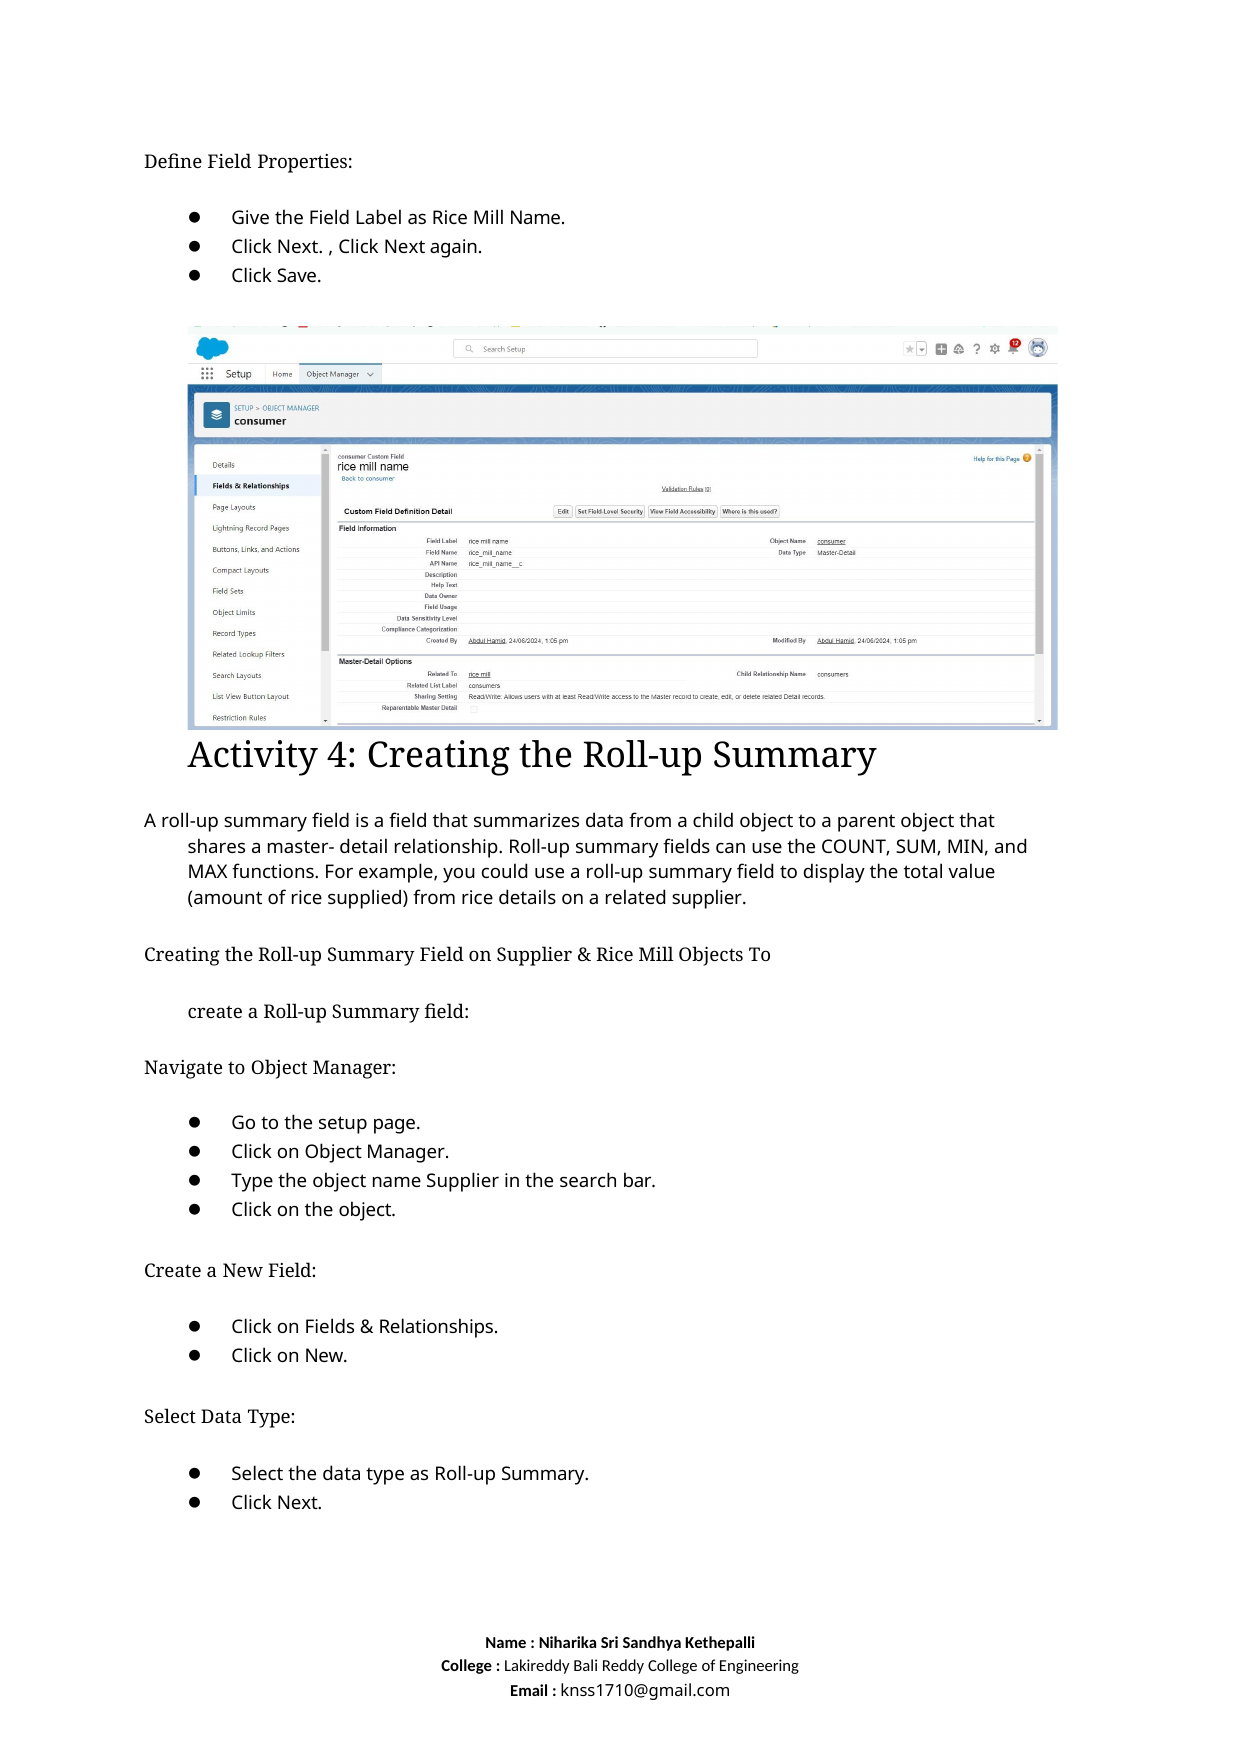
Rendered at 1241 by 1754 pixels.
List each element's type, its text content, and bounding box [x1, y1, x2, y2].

list Click on the object. [187, 1196, 1093, 1222]
text Creating the Roll-up Summary Field on Supplier & Rice Mill Objects To create a Roll-up Summary field: [144, 941, 822, 1024]
list Click on Object Manager. [187, 1139, 1093, 1164]
text Navigate to Object Manager: [144, 1055, 1093, 1079]
text Define Field Properties: [144, 148, 1093, 174]
text A roll-up summary field is a field that summarizes data from a child object to a parent object that shares a master- detail relationship. Roll-up summary fields can use the COUNT, SUM, MIN, and MAX functions. For example, you could use a roll-up summary field to display the total value (amount of rice supplied) from rice details on a related supplier. [144, 807, 1053, 909]
list Click on New. [187, 1343, 1093, 1368]
text Select Data Type: [144, 1404, 1093, 1429]
list Type the object name Supplier in the search bar. [187, 1168, 1093, 1193]
picture [187, 326, 1058, 730]
list Click Next. , Click Next again. [187, 233, 1093, 259]
list Click Next. [187, 1489, 1093, 1514]
list Go to the setup page. [187, 1109, 1093, 1135]
list Click Save. [187, 262, 1093, 288]
list Give the Field Label as Rice Mill Name. [187, 204, 1093, 230]
text Create a New Field: [144, 1257, 1093, 1283]
list Select the data type as Roll-up Summary. [187, 1460, 1093, 1485]
list Click on Fields & Relationships. [187, 1314, 1093, 1339]
